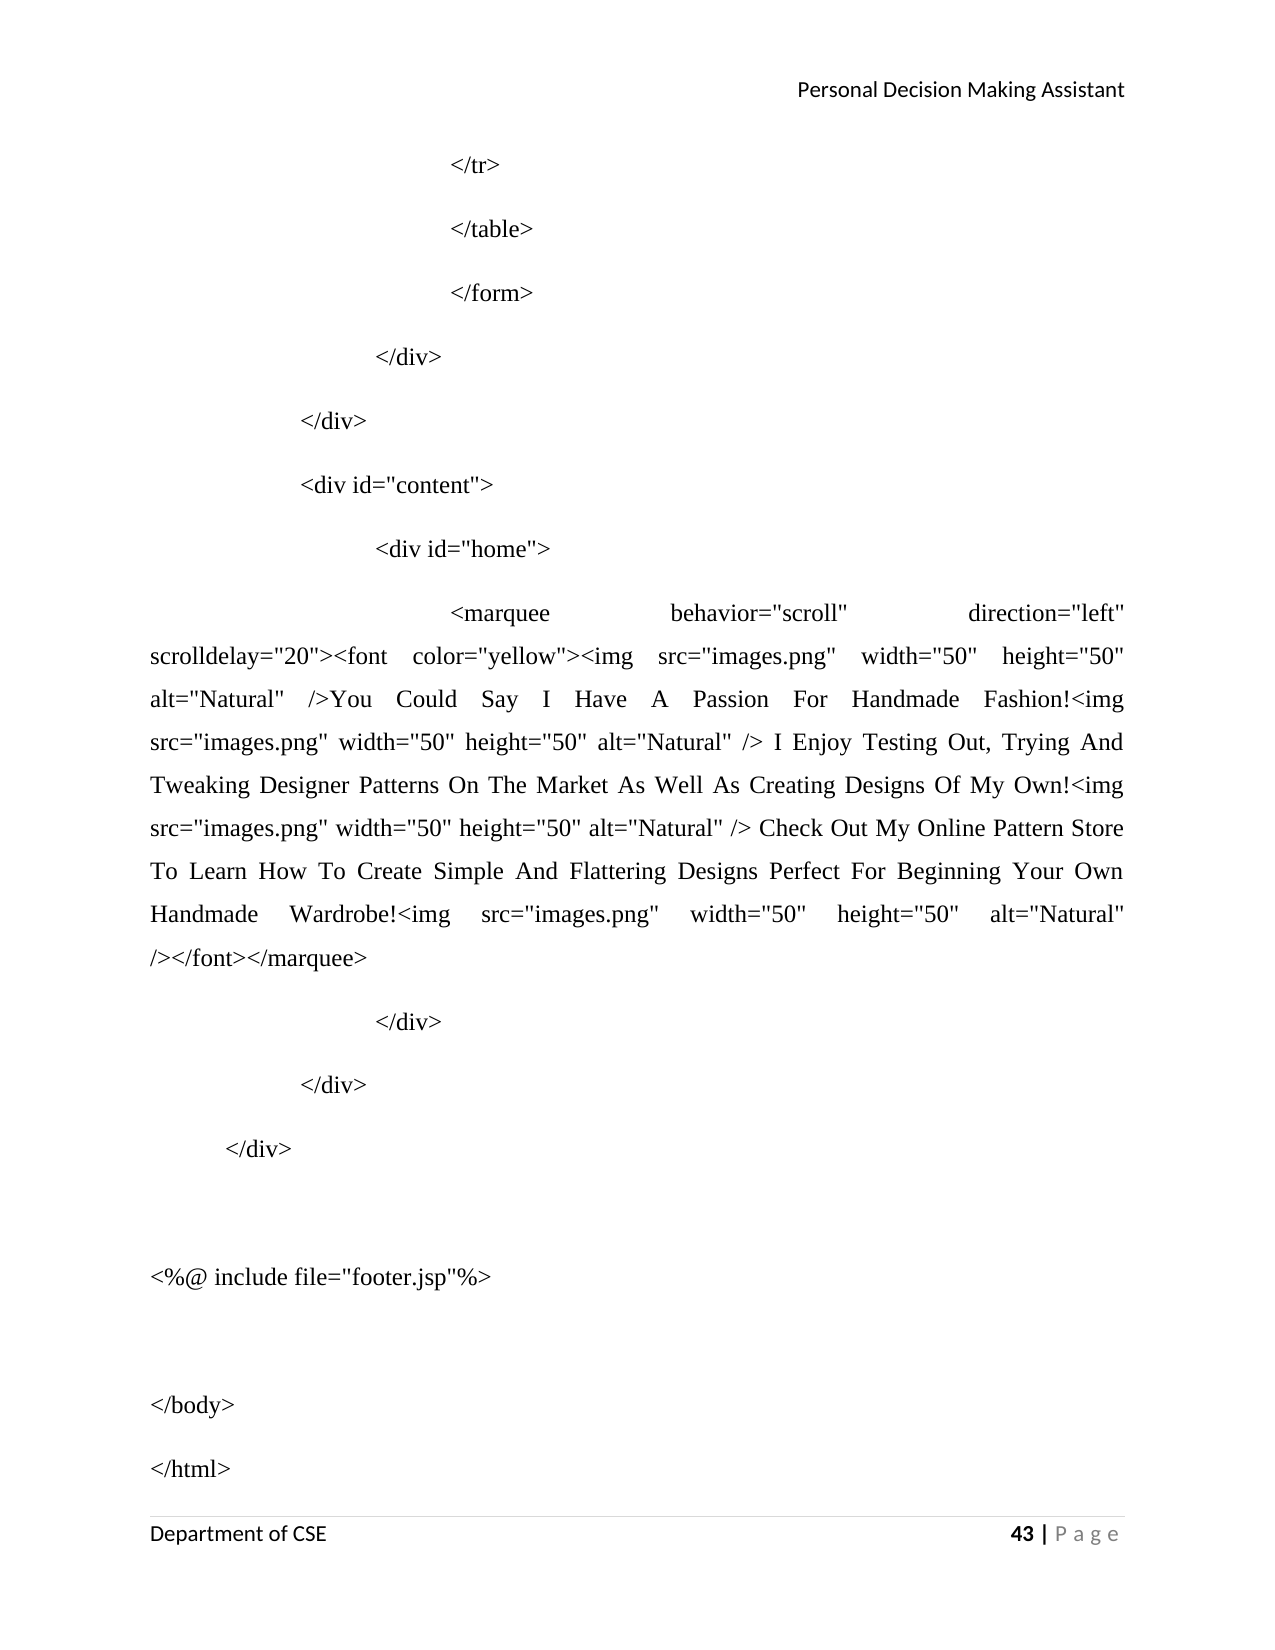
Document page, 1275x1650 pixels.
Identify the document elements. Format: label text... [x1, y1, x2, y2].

text <marquee behavior="scroll" direction="left" scrolldelay="20"><font color="yellow"><img src="images.png" width="50" height="50" alt="Natural" />You Could Say I Have A Passion For Handmade Fashion!<img src="images.png" width="50" height="50" alt="Natural" /> I Enjoy Testing Out, Trying And Tweaking Designer Patterns On The Market As Well As Creating Designs Of My Own!<img src="images.png" width="50" height="50" alt="Natural" /> Check Out My Online Pattern Store To Learn How To Create Simple And Flattering Designs Perfect For Beginning Your Own Handmade Wardrobe!<img src="images.png" width="50" height="50" alt="Natural" /></font></marquee> [150, 598, 1125, 971]
text </table> [150, 214, 1125, 243]
text </form> [150, 278, 1125, 307]
text <%@ include file="footer.jsp"%> [150, 1262, 1125, 1291]
text </html> [150, 1454, 1125, 1482]
text </div> [150, 342, 1125, 371]
text <div id="home"> [150, 534, 1125, 562]
text </body> [150, 1390, 1125, 1418]
text </tr> [150, 150, 1125, 179]
text <div id="content"> [150, 470, 1125, 498]
text </div> [150, 1007, 1125, 1035]
text </div> [150, 1134, 1125, 1163]
text </div> [150, 1071, 1125, 1099]
text </div> [150, 406, 1125, 434]
